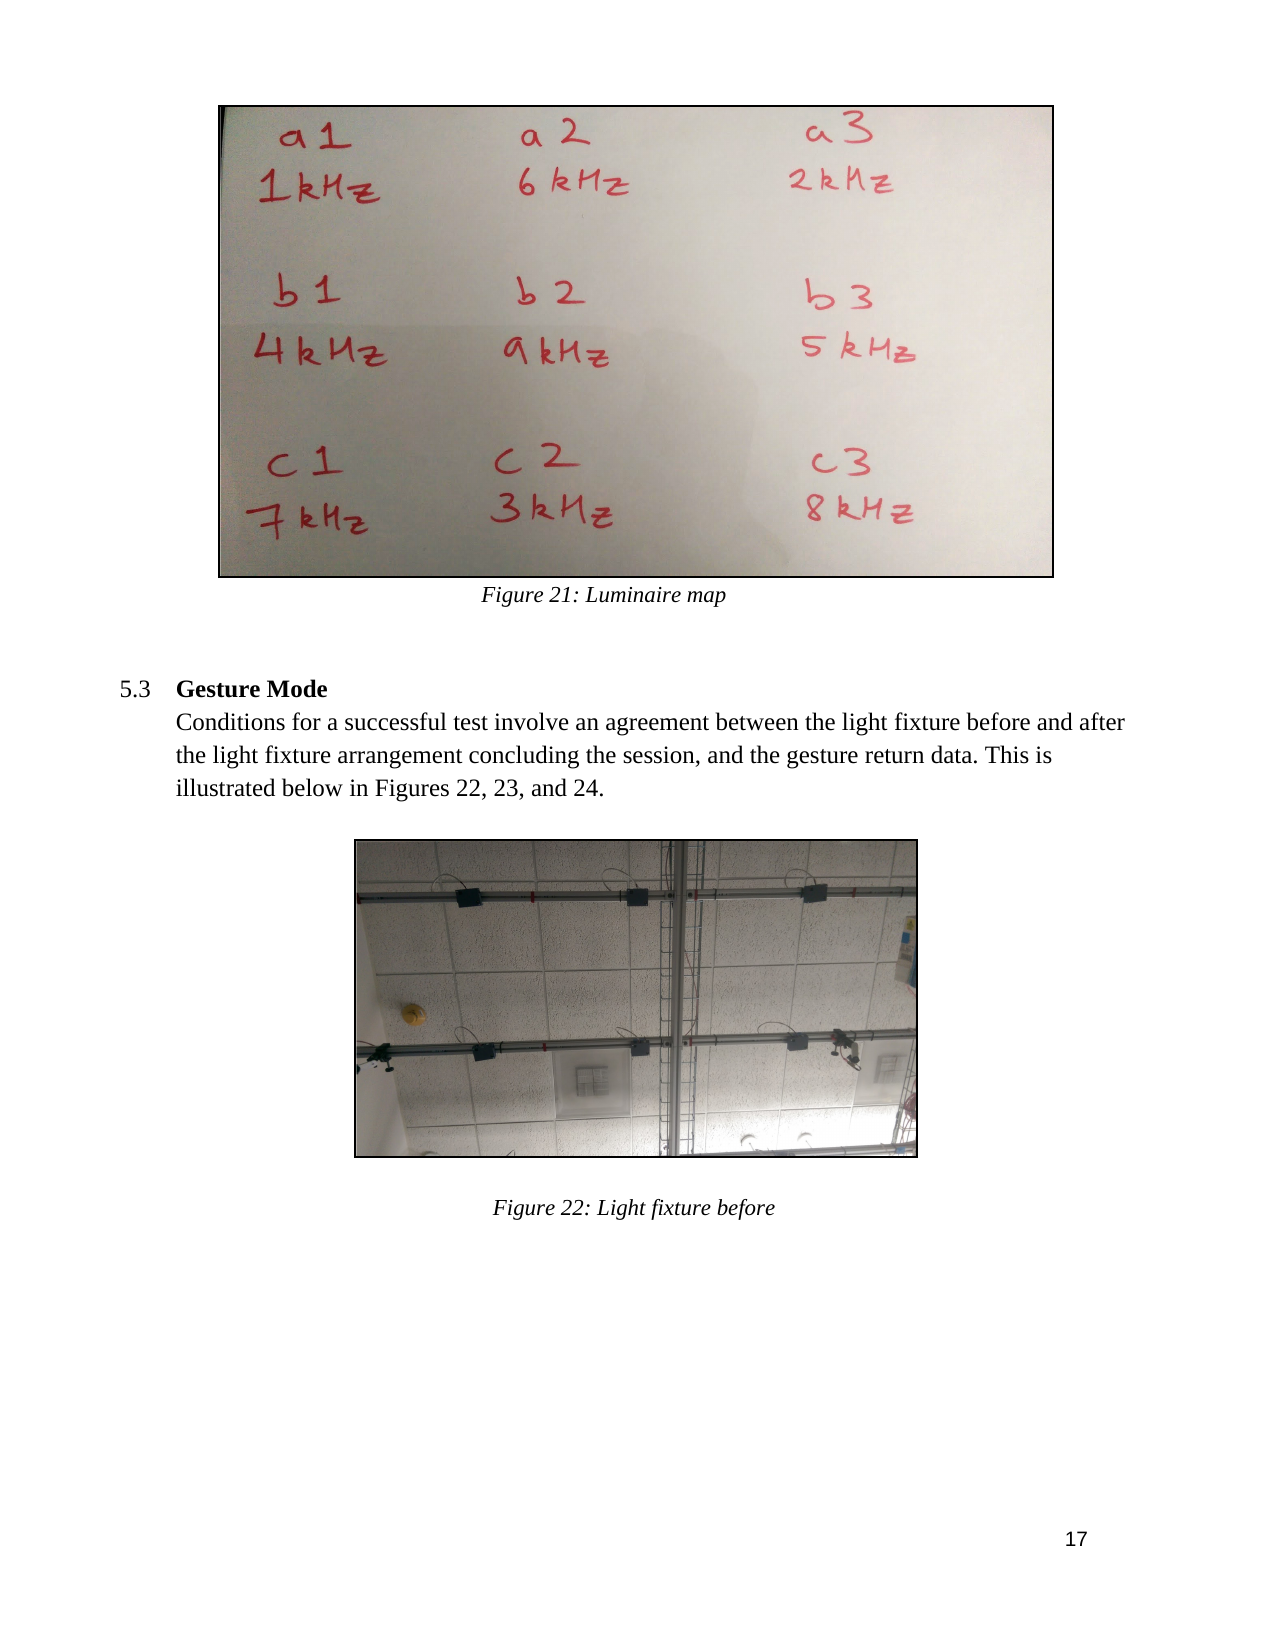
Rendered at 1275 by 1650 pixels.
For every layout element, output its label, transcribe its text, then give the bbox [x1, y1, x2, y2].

text Figure 21: Luminaire map [476, 582, 1153, 608]
text 5.3 Gesture Mode [119, 674, 1153, 703]
text Conditions for a successful test involve an agreement between the light fixture before and after the light fixture arrangement concluding the session, and the gesture return data. This is illustrated below in Figures 22, 23, and 24. [119, 707, 1153, 802]
picture [220, 107, 1052, 576]
picture [356, 841, 916, 1156]
text Figure 22: Light fixture before [476, 1194, 1153, 1221]
